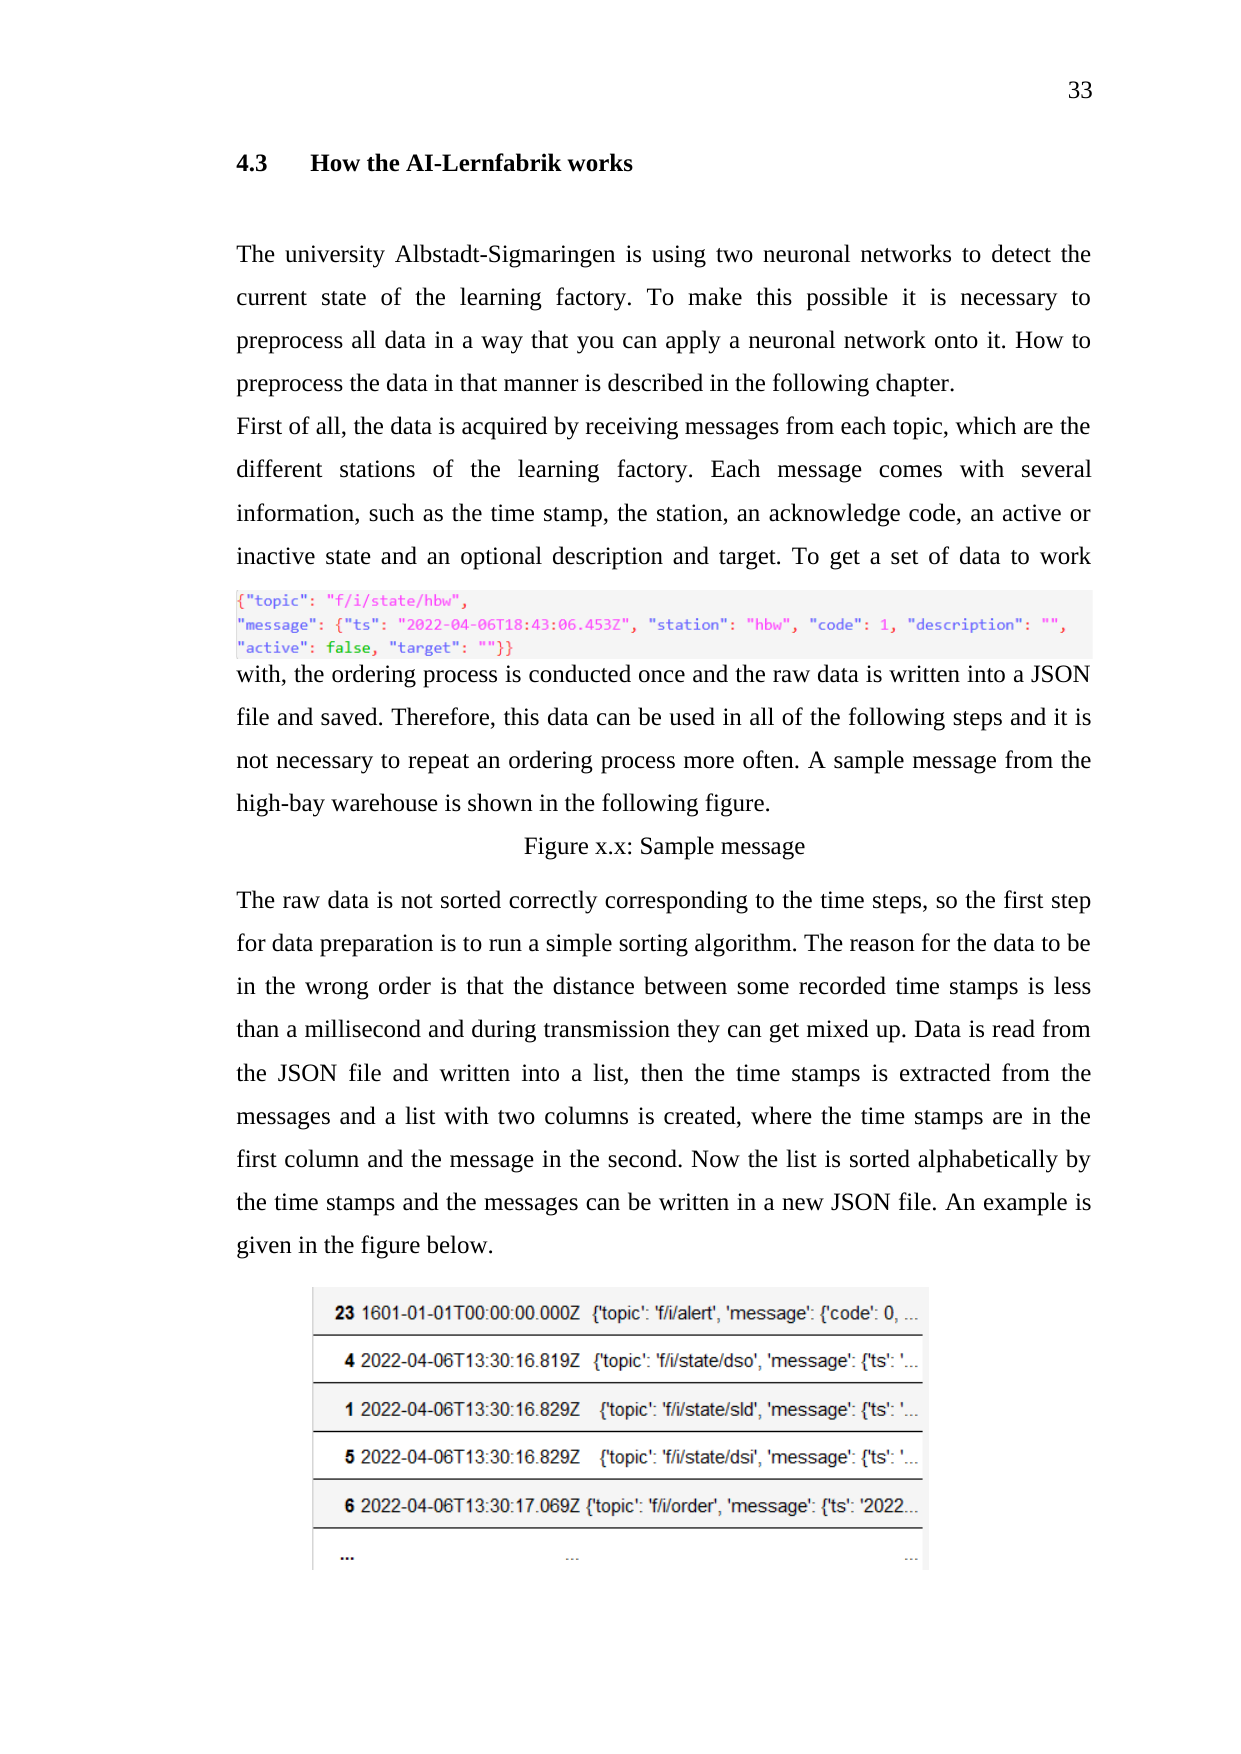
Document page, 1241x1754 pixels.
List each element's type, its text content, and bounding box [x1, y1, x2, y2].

picture [311, 1287, 929, 1570]
text First of all, the data is acquired by receiving messages from each topic, which are the different stations of the learning factory. Each message comes with several information, such as the time stamp, the station, an acknowledge code, an active or inactive state and an optional description and target. To get a set of data to work with, the ordering process is conducted once and the raw data is written into a JSON file and saved. Therefore, this data can be used in all of the following steps and it is not necessary to repeat an ordering process more often. A sample message from the high-bay warehouse is shown in the following figure. [236, 659, 1092, 817]
text First of all, the data is acquired by receiving messages from each topic, which are the different stations of the learning factory. Each message comes with several information, such as the time stamp, the station, an acknowledge code, an active or inactive state and an optional description and target. To get a set of data to work with, the ordering process is conducted once and the raw data is written into a JSON file and saved. Therefore, this data can be used in all of the following steps and it is not necessary to repeat an ordering process more often. A sample message from the high-bay warehouse is shown in the following figure. [236, 411, 1092, 590]
text The university Albstadt-Sigmaringen is using two neuronal networks to detect the current state of the learning factory. To make this possible it is necessary to preprocess all data in a way that you can apply a neuronal network onto it. How to preprocess the data in that manner is described in the following chapter. [236, 239, 1092, 397]
picture [236, 590, 1093, 659]
text The raw data is not sorted correctly corresponding to the time steps, so the first step for data preparation is to run a simple sorting algorithm. The reason for the data to be in the wrong order is that the distance between some recorded time stamps is less than a millisecond and during transmission they can get mixed up. Data is read from the JSON file and written into a list, then the time stamps is extracted from the messages and a list with two columns is created, where the time stamps are in the first column and the message in the second. Now the list is sorted alphabetically by the time stamps and the messages can be written in a new JSON file. An example is given in the figure below. [236, 885, 1092, 1259]
text Figure x.x: Sample message [236, 831, 1092, 860]
subtitle How the AI-Lernfabrik works [236, 148, 1092, 176]
